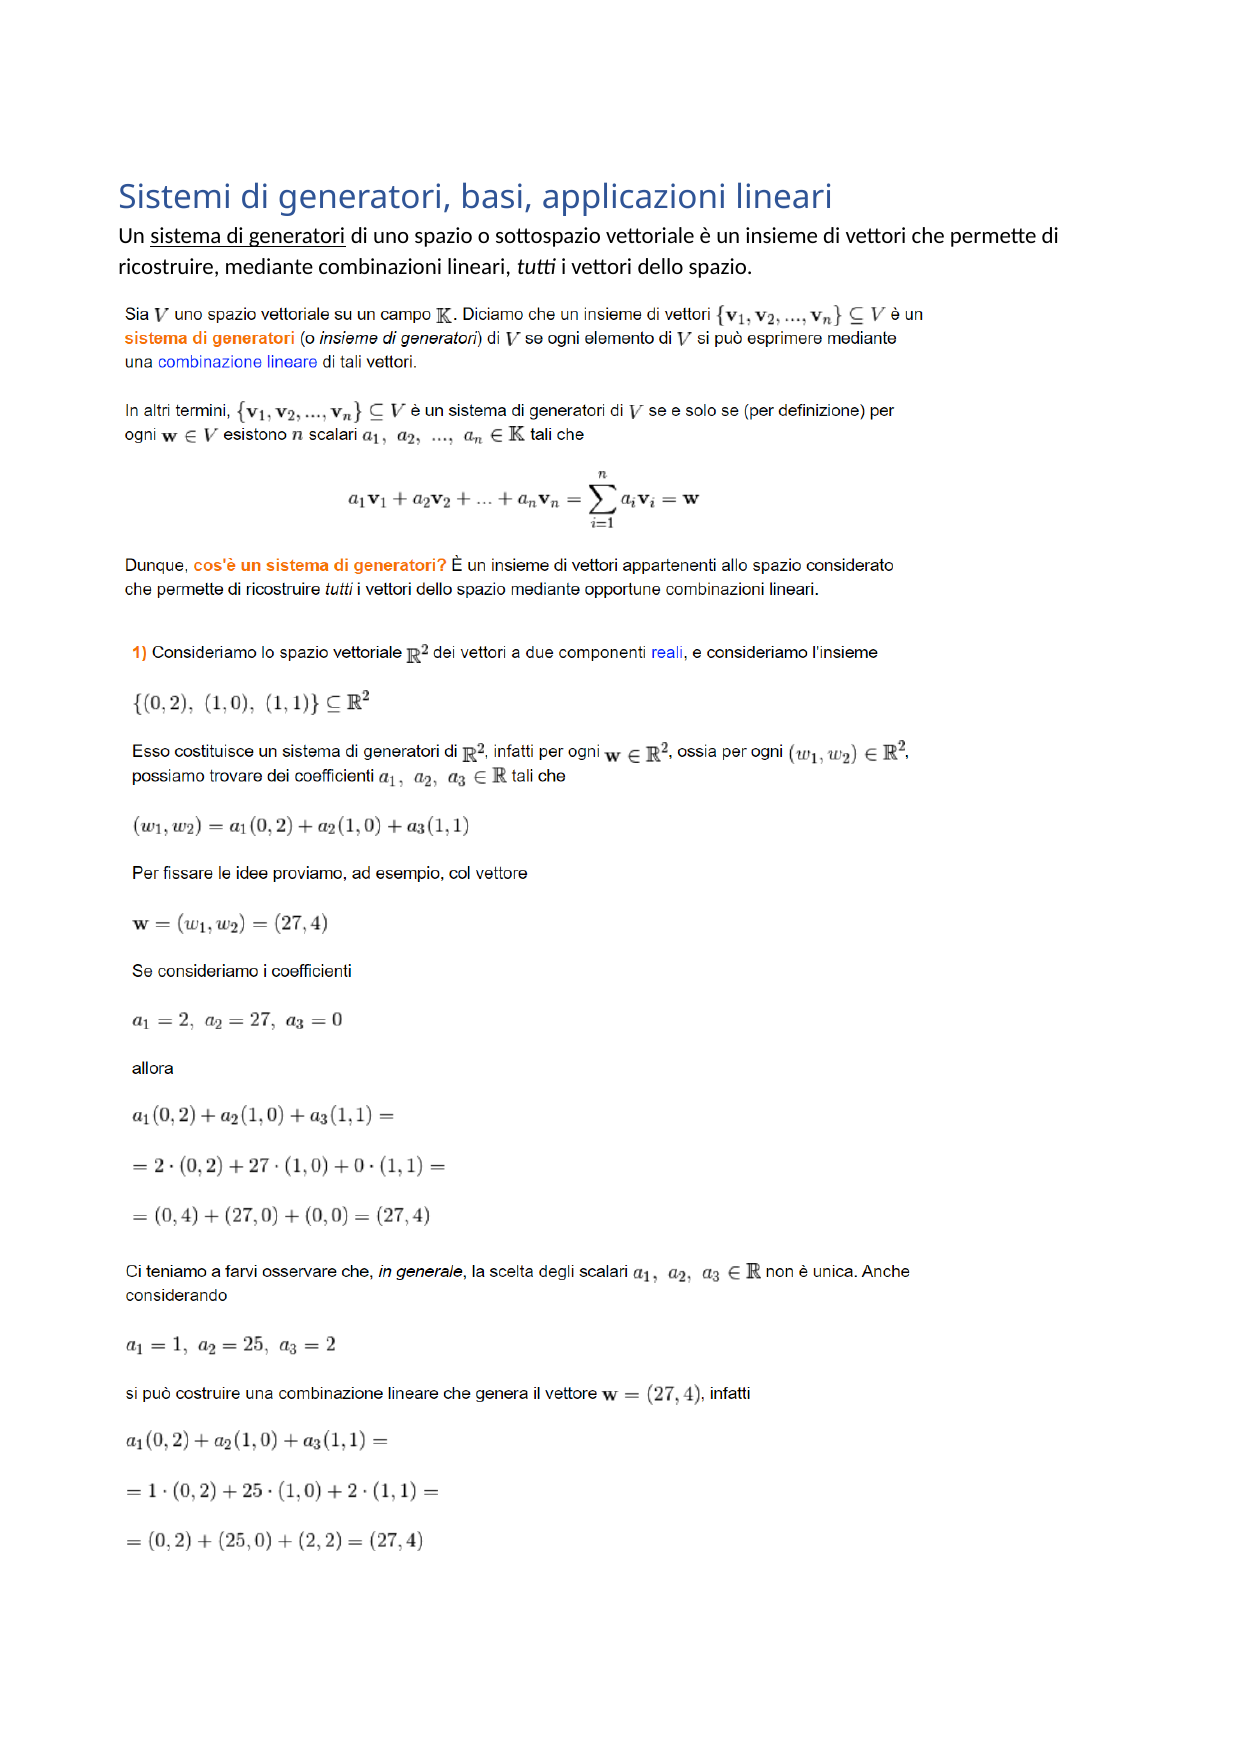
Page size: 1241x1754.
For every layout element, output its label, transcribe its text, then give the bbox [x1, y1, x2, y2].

picture [118, 628, 929, 1234]
text Un sistema di generatori di uno spazio o sottospazio vettoriale è un insieme di vettori che permette di ricostruire, mediante combinazioni lineari, tutti i vettori dello spazio. [118, 222, 1122, 280]
picture [118, 1252, 927, 1560]
subtitle Sistemi di generatori, basi, applicazioni lineari [118, 173, 1122, 218]
picture [118, 298, 929, 610]
